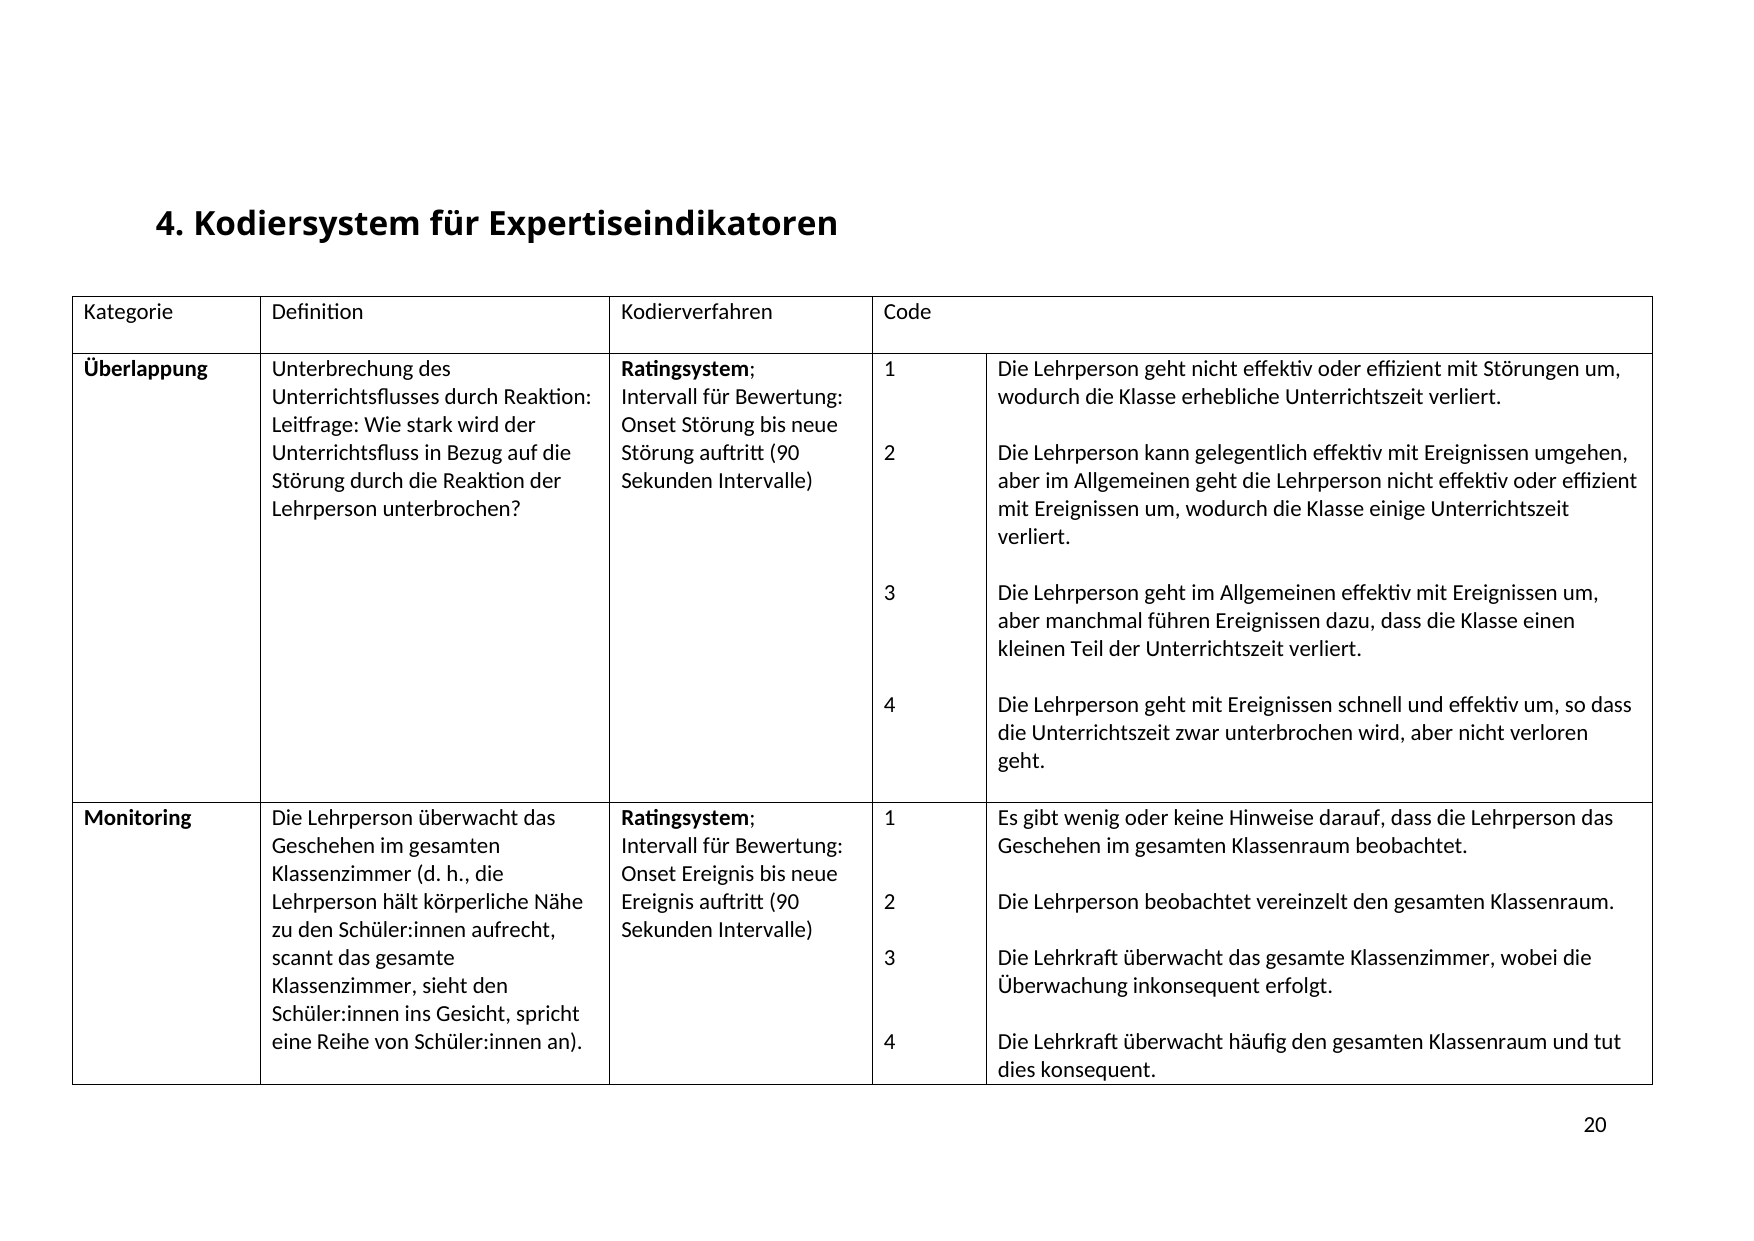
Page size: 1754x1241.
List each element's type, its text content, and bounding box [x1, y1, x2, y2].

table_cell Die Lehrperson geht nicht effektiv oder effizient mit Störungen um, wodurch die Klasse erhebliche Unterrichtszeit verliert. Die Lehrperson kann gelegentlich effektiv mit Ereignissen umgehen, aber im Allgemeinen geht die Lehrperson nicht effektiv oder effizient mit Ereignissen um, wodurch die Klasse einige Unterrichtszeit verliert. Die Lehrperson geht im Allgemeinen effektiv mit Ereignissen um, aber manchmal führen Ereignissen dazu, dass die Klasse einen kleinen Teil der Unterrichtszeit verliert. Die Lehrperson geht mit Ereignissen schnell und effektiv um, so dass die Unterrichtszeit zwar unterbrochen wird, aber nicht verloren geht. [987, 354, 1652, 802]
table_cell Ratingsystem; Intervall für Bewertung: Onset Störung bis neue Störung auftritt (90 Sekunden Intervalle) [610, 354, 872, 802]
table_header Kategorie [73, 297, 260, 353]
table_cell 1 2 3 4 [873, 803, 986, 1083]
table_cell Überlappung [73, 354, 260, 802]
subtitle Kodiersystem für Expertiseindikatoren [156, 200, 1606, 245]
table_header Kodierverfahren [610, 297, 872, 353]
table_header Code [873, 297, 1652, 353]
table_cell Es gibt wenig oder keine Hinweise darauf, dass die Lehrperson das Geschehen im gesamten Klassenraum beobachtet. Die Lehrperson beobachtet vereinzelt den gesamten Klassenraum. Die Lehrkraft überwacht das gesamte Klassenzimmer, wobei die Überwachung inkonsequent erfolgt. Die Lehrkraft überwacht häufig den gesamten Klassenraum und tut dies konsequent. [987, 803, 1652, 1083]
table_cell Monitoring [73, 803, 260, 1083]
table_cell 1 2 3 4 [873, 354, 986, 802]
table_cell Die Lehrperson überwacht das Geschehen im gesamten Klassenzimmer (d. h., die Lehrperson hält körperliche Nähe zu den Schüler:innen aufrecht, scannt das gesamte Klassenzimmer, sieht den Schüler:innen ins Gesicht, spricht eine Reihe von Schüler:innen an). [261, 803, 609, 1083]
table_cell Unterbrechung des Unterrichtsflusses durch Reaktion: Leitfrage: Wie stark wird der Unterrichtsfluss in Bezug auf die Störung durch die Reaktion der Lehrperson unterbrochen? [261, 354, 609, 802]
table_cell Ratingsystem; Intervall für Bewertung: Onset Ereignis bis neue Ereignis auftritt (90 Sekunden Intervalle) [610, 803, 872, 1083]
table_header Definition [261, 297, 609, 353]
